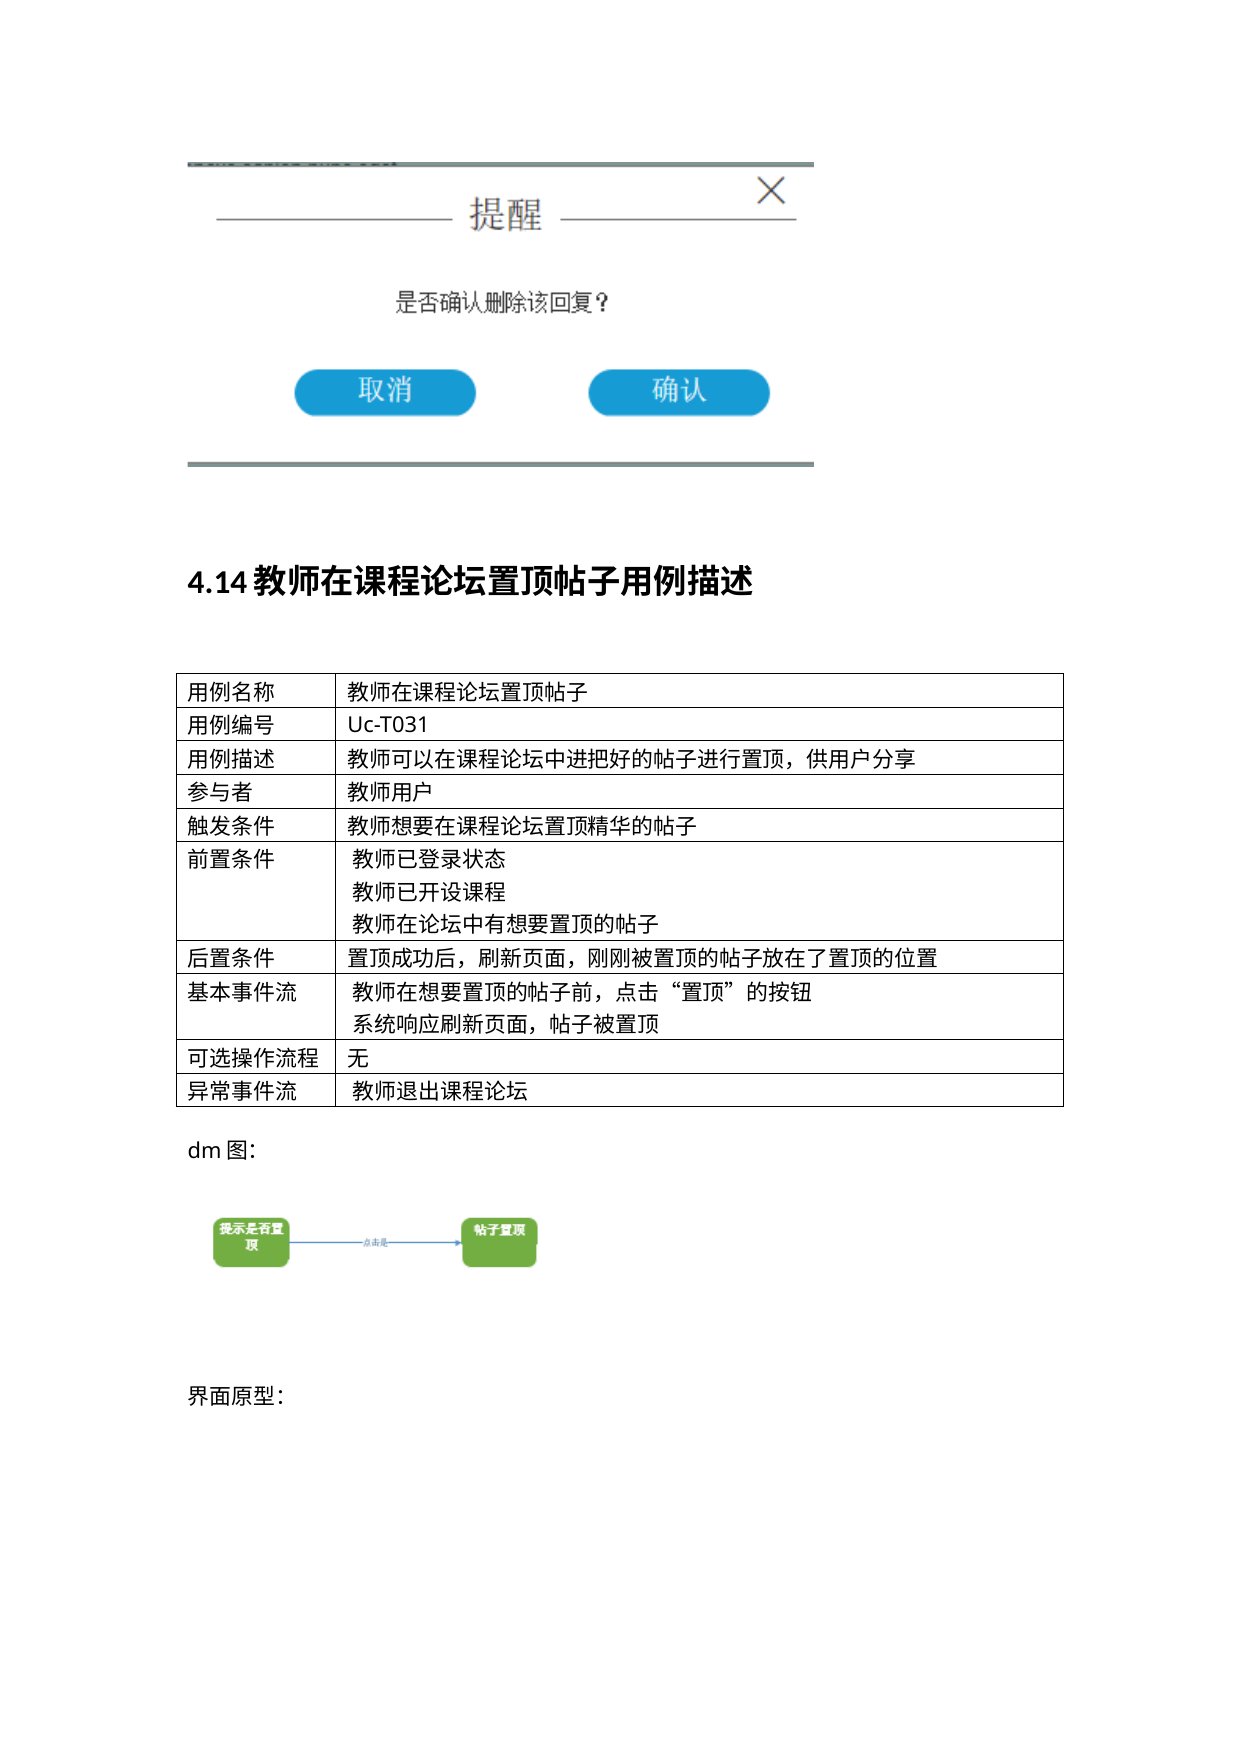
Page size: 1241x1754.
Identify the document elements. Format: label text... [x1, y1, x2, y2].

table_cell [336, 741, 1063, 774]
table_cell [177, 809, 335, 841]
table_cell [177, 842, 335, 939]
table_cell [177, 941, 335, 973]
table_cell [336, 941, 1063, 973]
picture [187, 1200, 668, 1362]
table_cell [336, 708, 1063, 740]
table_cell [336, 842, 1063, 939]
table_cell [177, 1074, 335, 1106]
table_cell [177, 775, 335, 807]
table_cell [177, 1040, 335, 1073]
subtitle 4.14教师在课程论坛置顶帖子用例描述 [187, 547, 1053, 612]
picture [187, 162, 814, 467]
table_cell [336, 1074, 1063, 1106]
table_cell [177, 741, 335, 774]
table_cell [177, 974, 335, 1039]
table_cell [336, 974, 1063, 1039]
text 界面原型： [187, 1378, 1053, 1411]
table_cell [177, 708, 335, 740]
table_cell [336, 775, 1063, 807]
subtitle dm图： [187, 1132, 1053, 1165]
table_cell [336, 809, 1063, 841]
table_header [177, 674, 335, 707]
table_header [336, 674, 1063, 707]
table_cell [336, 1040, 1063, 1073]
